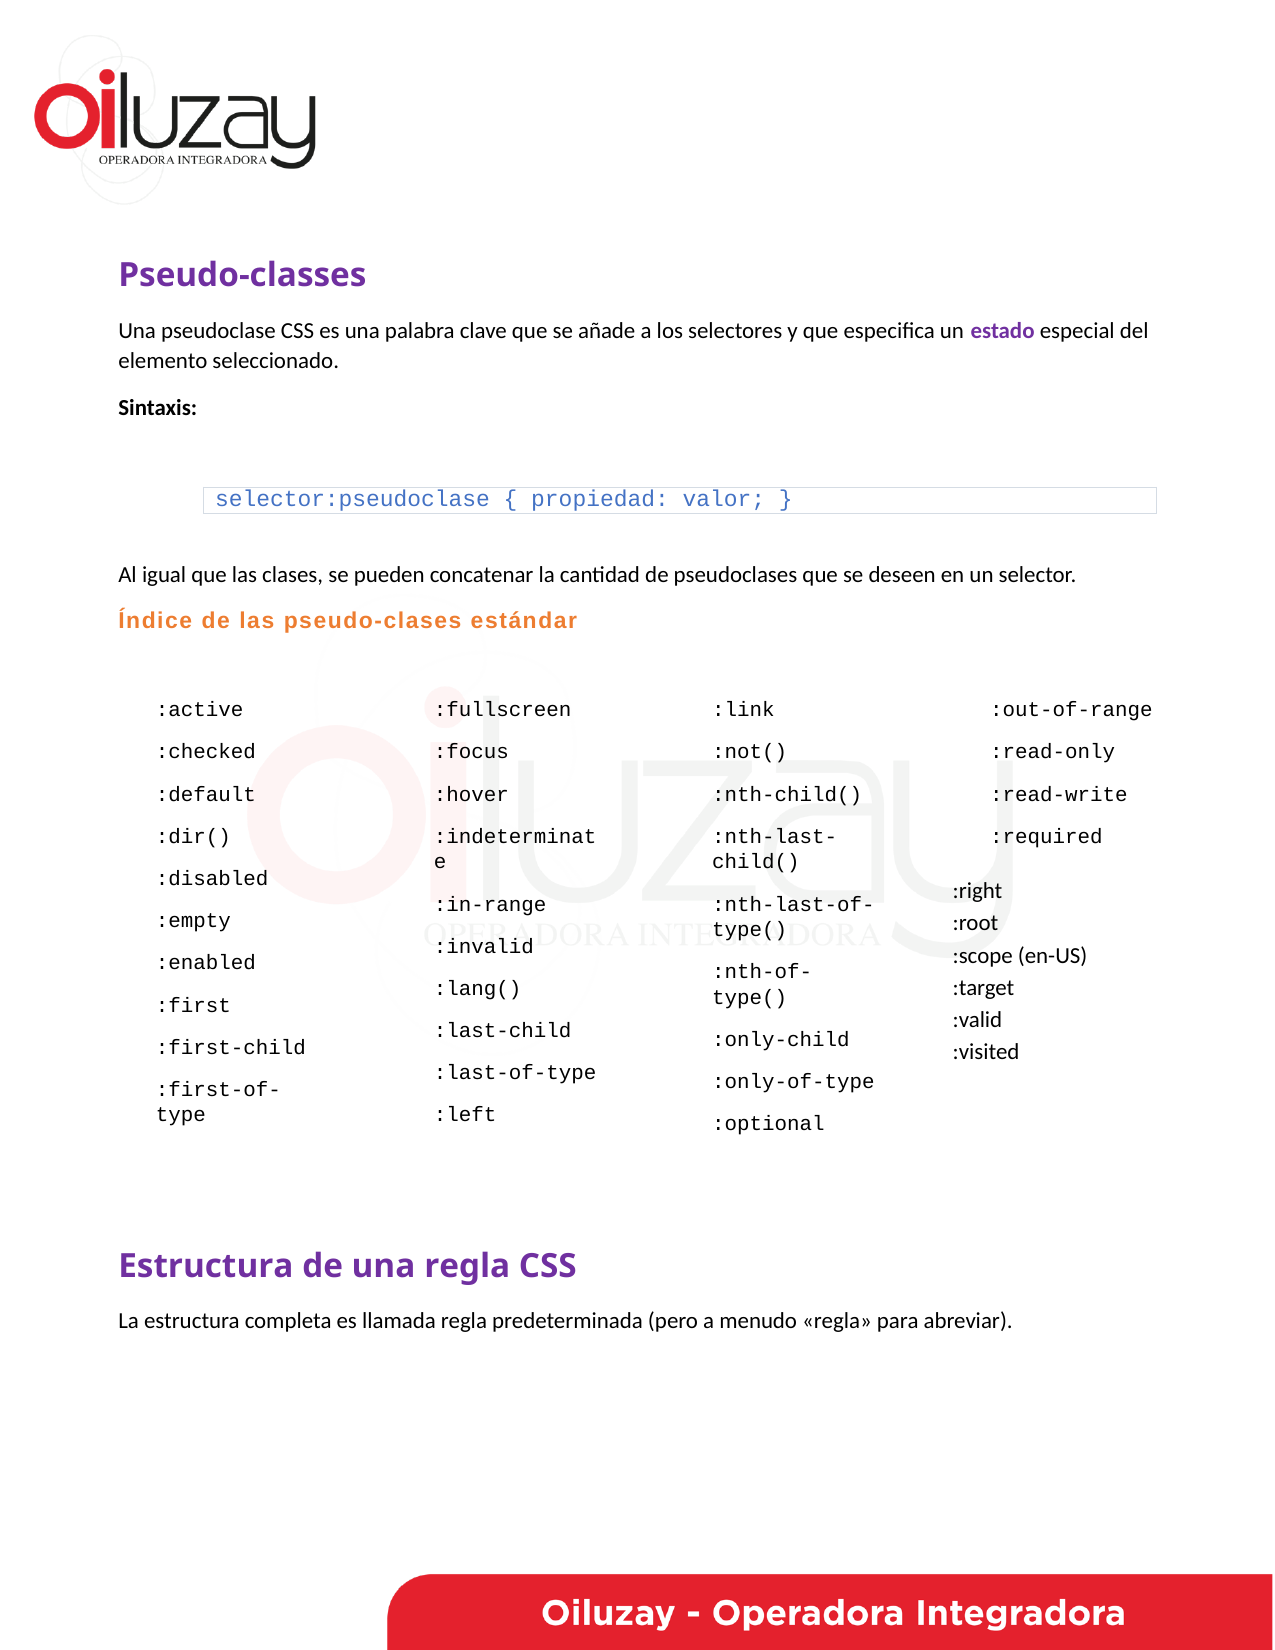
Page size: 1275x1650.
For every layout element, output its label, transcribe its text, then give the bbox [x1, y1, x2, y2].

text Sintaxis: [118, 393, 1157, 421]
text :hover [434, 784, 601, 807]
text :empty [156, 910, 322, 934]
text :enabled [156, 952, 322, 976]
subtitle :scope (en-US) [952, 941, 1157, 969]
text La estructura completa es llamada regla predeterminada (pero a menudo «regla» para abreviar). [118, 1306, 1157, 1334]
text :out-of-range [990, 699, 1157, 723]
text Al igual que las clases, se pueden concatenar la cantidad de pseudoclases que se deseen en un selector. [118, 560, 1157, 588]
text :nth-of-type() [712, 961, 879, 1010]
subtitle Estructura de una regla CSS [118, 1242, 1157, 1287]
text :only-child [712, 1029, 879, 1053]
subtitle Pseudo-classes [118, 251, 1157, 296]
text :not() [712, 741, 879, 765]
table_header selector:pseudoclase { propiedad: valor; } [204, 488, 1156, 513]
text :lang() [434, 978, 601, 1002]
subtitle :valid [952, 1005, 1157, 1033]
text :first-of-type [156, 1079, 322, 1128]
text :last-of-type [434, 1062, 601, 1086]
text :fullscreen [434, 699, 601, 723]
text :default [156, 784, 322, 807]
text :read-only [990, 741, 1157, 765]
text :read-write [990, 784, 1157, 807]
text :only-of-type [712, 1071, 879, 1095]
picture [0, 0, 1273, 1650]
text :active [156, 699, 322, 723]
text :disabled [156, 868, 322, 892]
subtitle :visited [952, 1037, 1157, 1065]
text :optional [712, 1113, 879, 1137]
text :first [156, 994, 322, 1018]
text :indeterminate [434, 826, 601, 875]
text :dir() [156, 826, 322, 849]
text :nth-child() [712, 784, 879, 807]
subtitle :target [952, 973, 1157, 1001]
subtitle :root [952, 908, 1157, 937]
text :focus [434, 741, 601, 765]
text :in-range [434, 893, 601, 917]
text Una pseudoclase CSS es una palabra clave que se añade a los selectores y que especifica un estado especial del elemento seleccionado. [118, 316, 1157, 374]
text :first-child [156, 1037, 322, 1060]
text :last-child [434, 1020, 601, 1044]
subtitle Índice de las pseudo-clases estándar [118, 607, 1157, 634]
subtitle :right [952, 876, 1157, 904]
text :invalid [434, 936, 601, 959]
text :nth-last-child() [712, 826, 879, 875]
text :link [712, 699, 879, 723]
text :nth-last-of-type() [712, 893, 879, 943]
text :checked [156, 741, 322, 765]
text :left [434, 1104, 601, 1128]
text :required [990, 826, 1157, 849]
